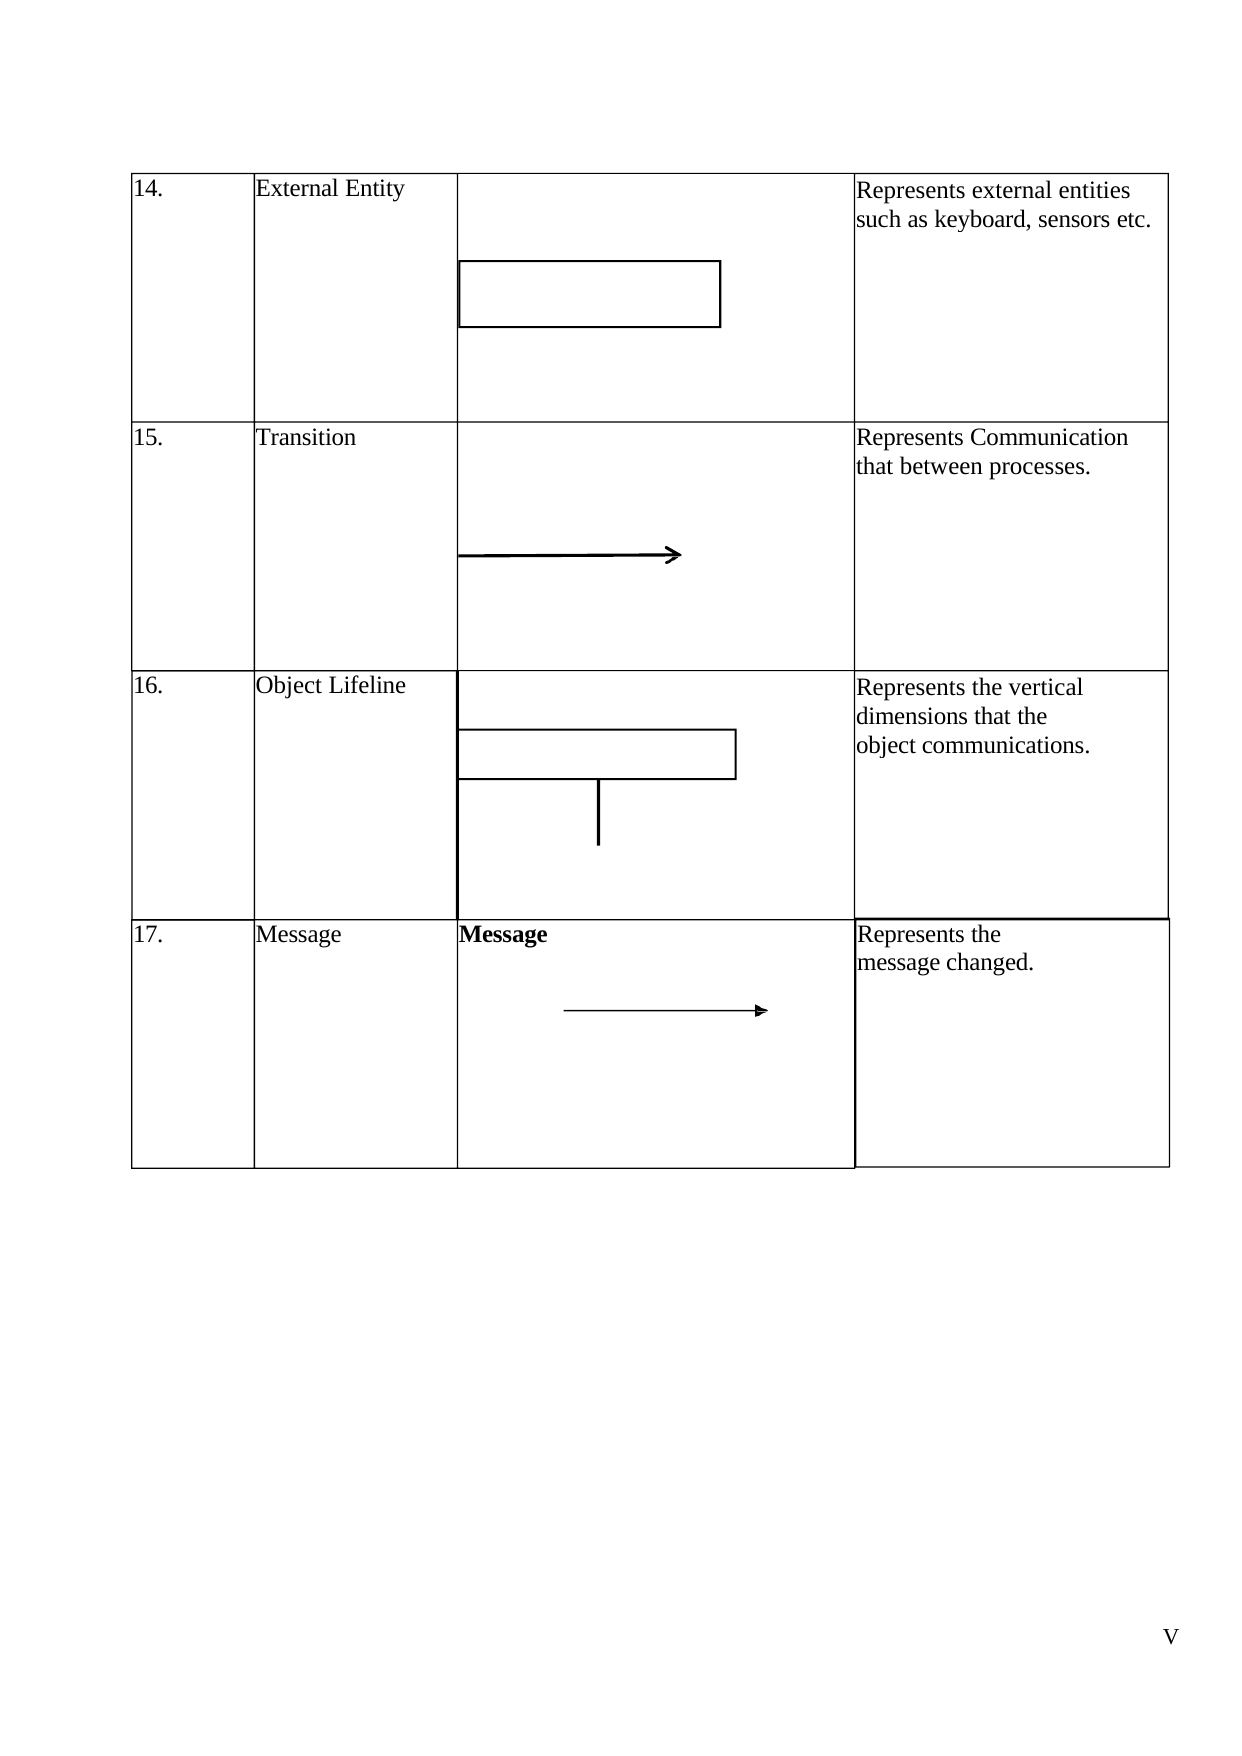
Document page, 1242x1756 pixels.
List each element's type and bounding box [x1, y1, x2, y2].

picture [665, 553, 682, 564]
picture [755, 1004, 767, 1017]
